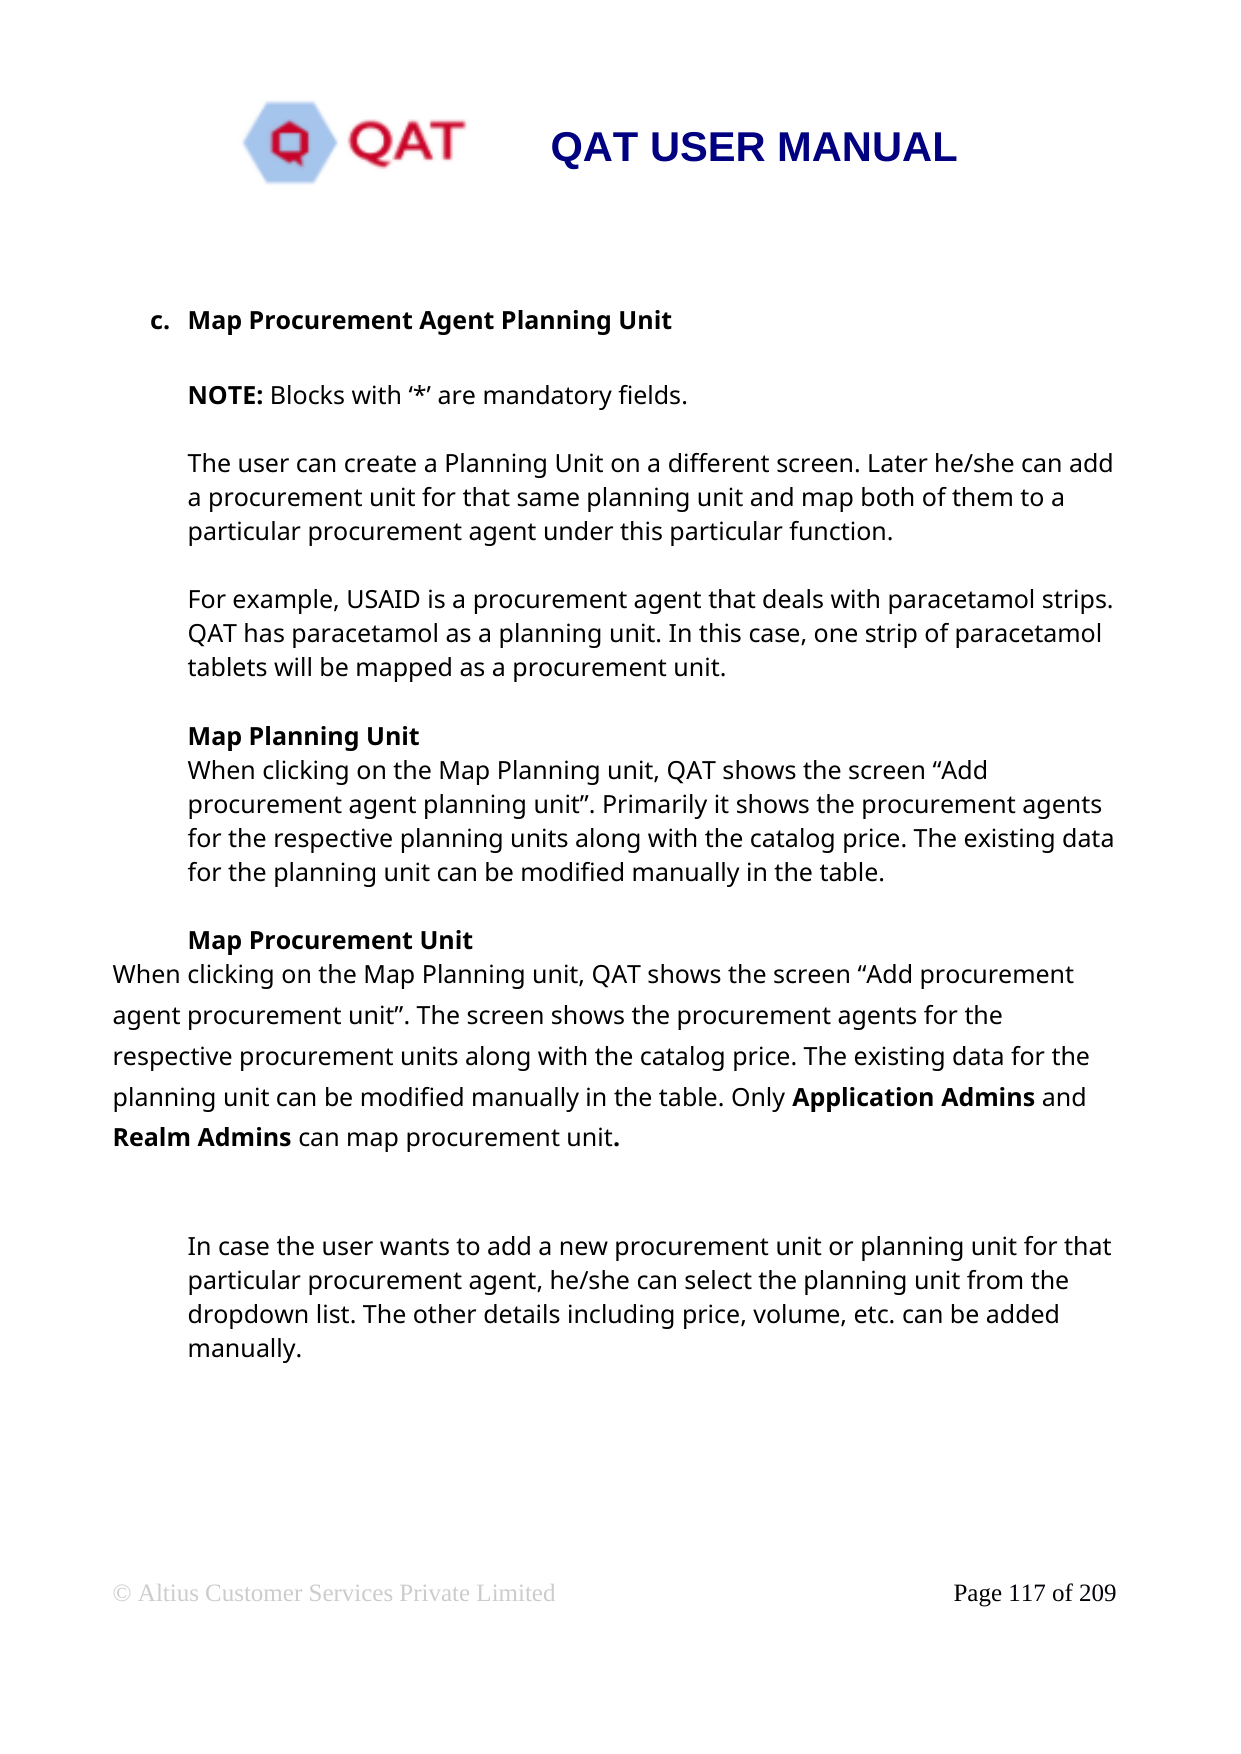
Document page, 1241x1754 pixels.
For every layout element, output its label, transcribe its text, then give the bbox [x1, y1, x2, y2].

text The user can create a Planning Unit on a different screen. Later he/she can add a procurement unit for that same planning unit and map both of them to a particular procurement agent under this particular function. [187, 446, 1122, 548]
list Map Procurement Agent Planning Unit [150, 292, 1122, 343]
text When clicking on the Map Planning unit, QAT shows the screen “Add procurement agent planning unit”. Primarily it shows the procurement agents for the respective planning units along with the catalog price. The existing data for the planning unit can be modified manually in the table. [187, 752, 1122, 888]
text NOTE: Blocks with ‘*’ are mandatory fields. [187, 378, 1122, 412]
text Map Procurement Unit [187, 923, 1122, 957]
text In case the user wants to add a new procurement unit or planning unit for that particular procurement agent, he/she can select the planning unit from the dropdown list. The other details including price, volume, etc. can be added manually. [187, 1229, 1122, 1365]
picture [229, 98, 484, 189]
text Map Planning Unit [187, 718, 1122, 752]
text When clicking on the Map Planning unit, QAT shows the screen “Add procurement agent procurement unit”. The screen shows the procurement agents for the respective procurement units along with the catalog price. The existing data for the planning unit can be modified manually in the table. Only Application Admins and Realm Admins can map procurement unit. [112, 957, 1122, 1154]
text For example, USAID is a procurement agent that deals with paracetamol strips. QAT has paracetamol as a planning unit. In this case, one strip of paracetamol tablets will be mapped as a procurement unit. [187, 582, 1122, 684]
